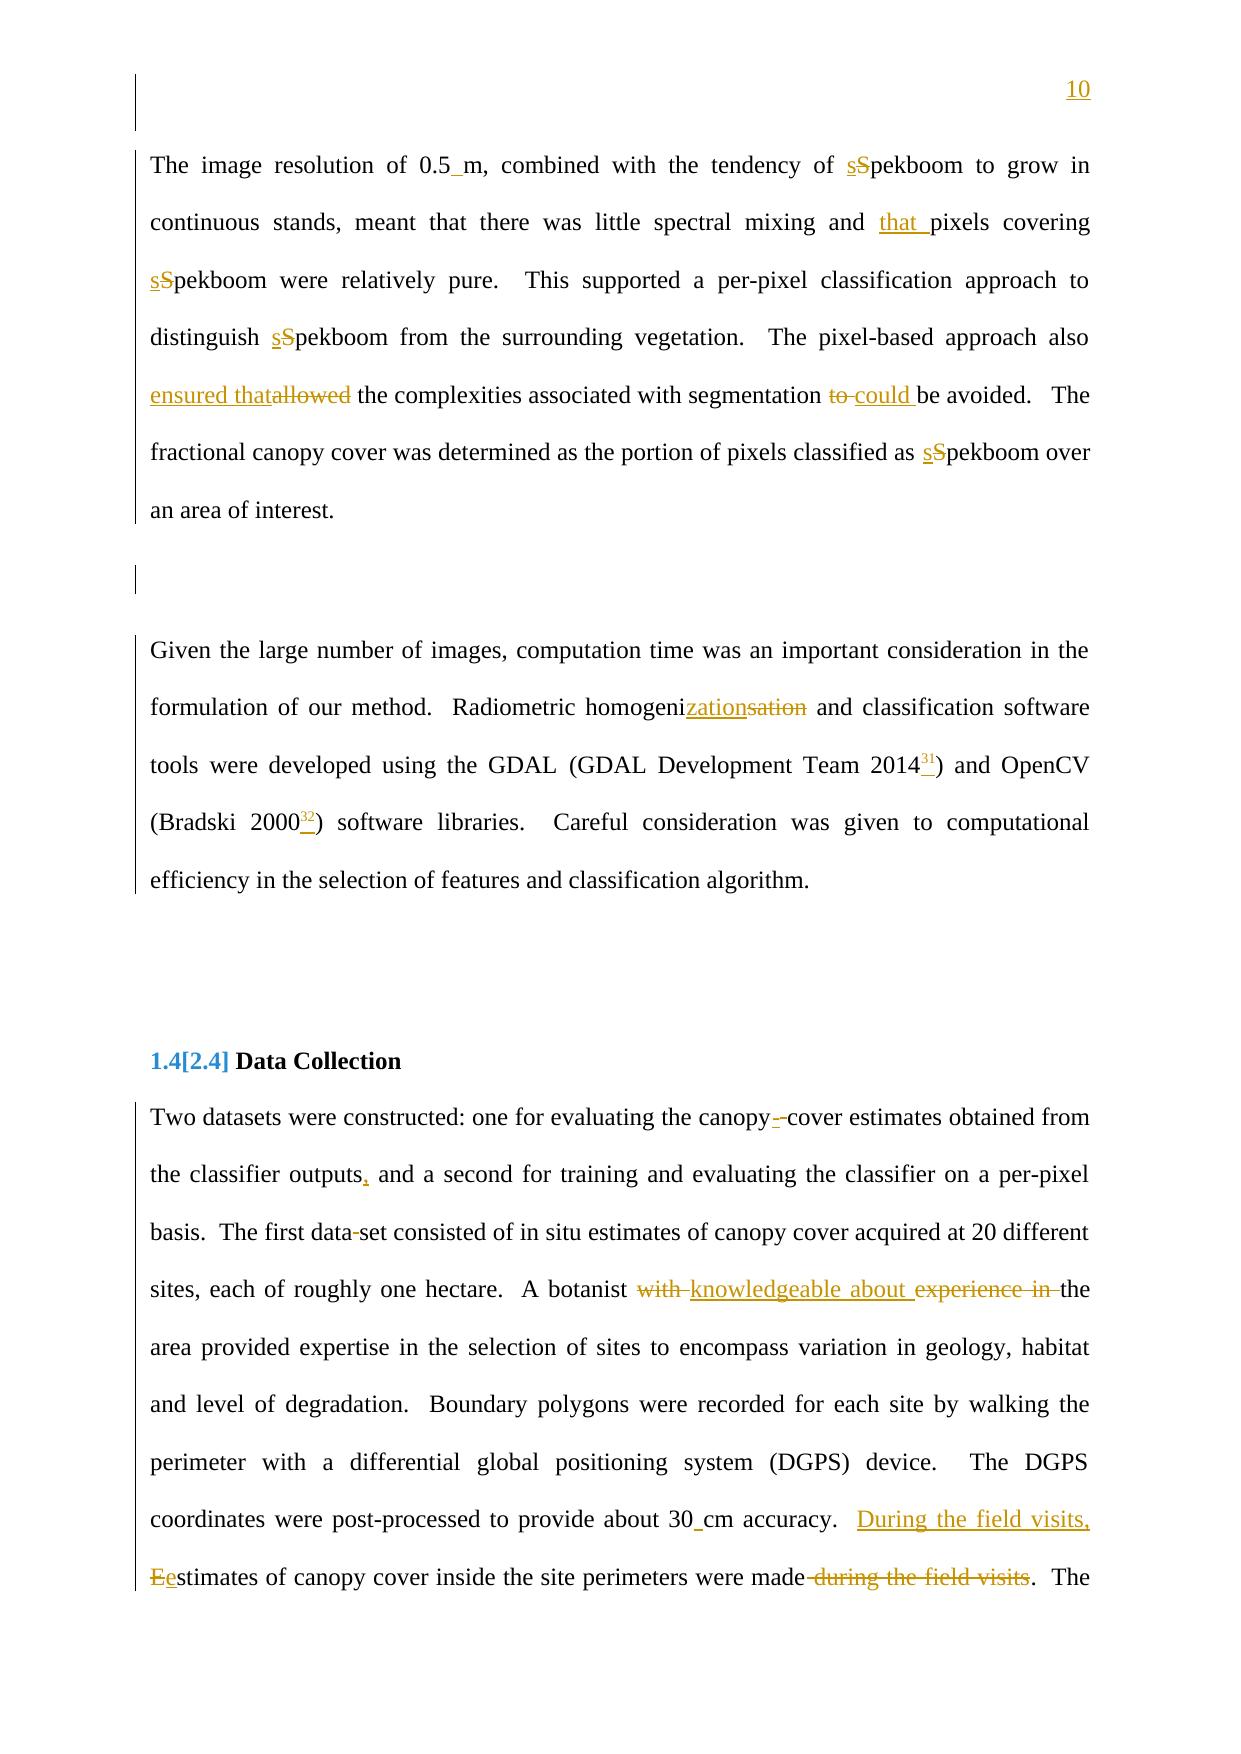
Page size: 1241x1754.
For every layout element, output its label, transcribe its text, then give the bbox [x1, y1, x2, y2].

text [150, 1102, 1090, 1591]
subtitle Data Collection [150, 1046, 1090, 1075]
text Given the large number of images, computation time was an important consideration in the formulation of our method. Radiometric homogeni and classification software tools were developed using the GDAL (GDAL Development Team 2014) and OpenCV (Bradski 2000) software libraries. Careful consideration was given to computational efficiency in the selection of features and classification algorithm. [150, 635, 1090, 894]
text The image resolution of 0.5m, combined with the tendency of pekboom to grow in continuous stands, meant that there was little spectral mixing and pixels covering pekboom were relatively pure. This supported a per-pixel classification approach to distinguish pekboom from the surrounding vegetation. The pixel-based approach also the complexities associated with segmentation be avoided. The fractional canopy cover was determined as the portion of pixels classified as pekboom over an area of interest. [150, 150, 1090, 524]
